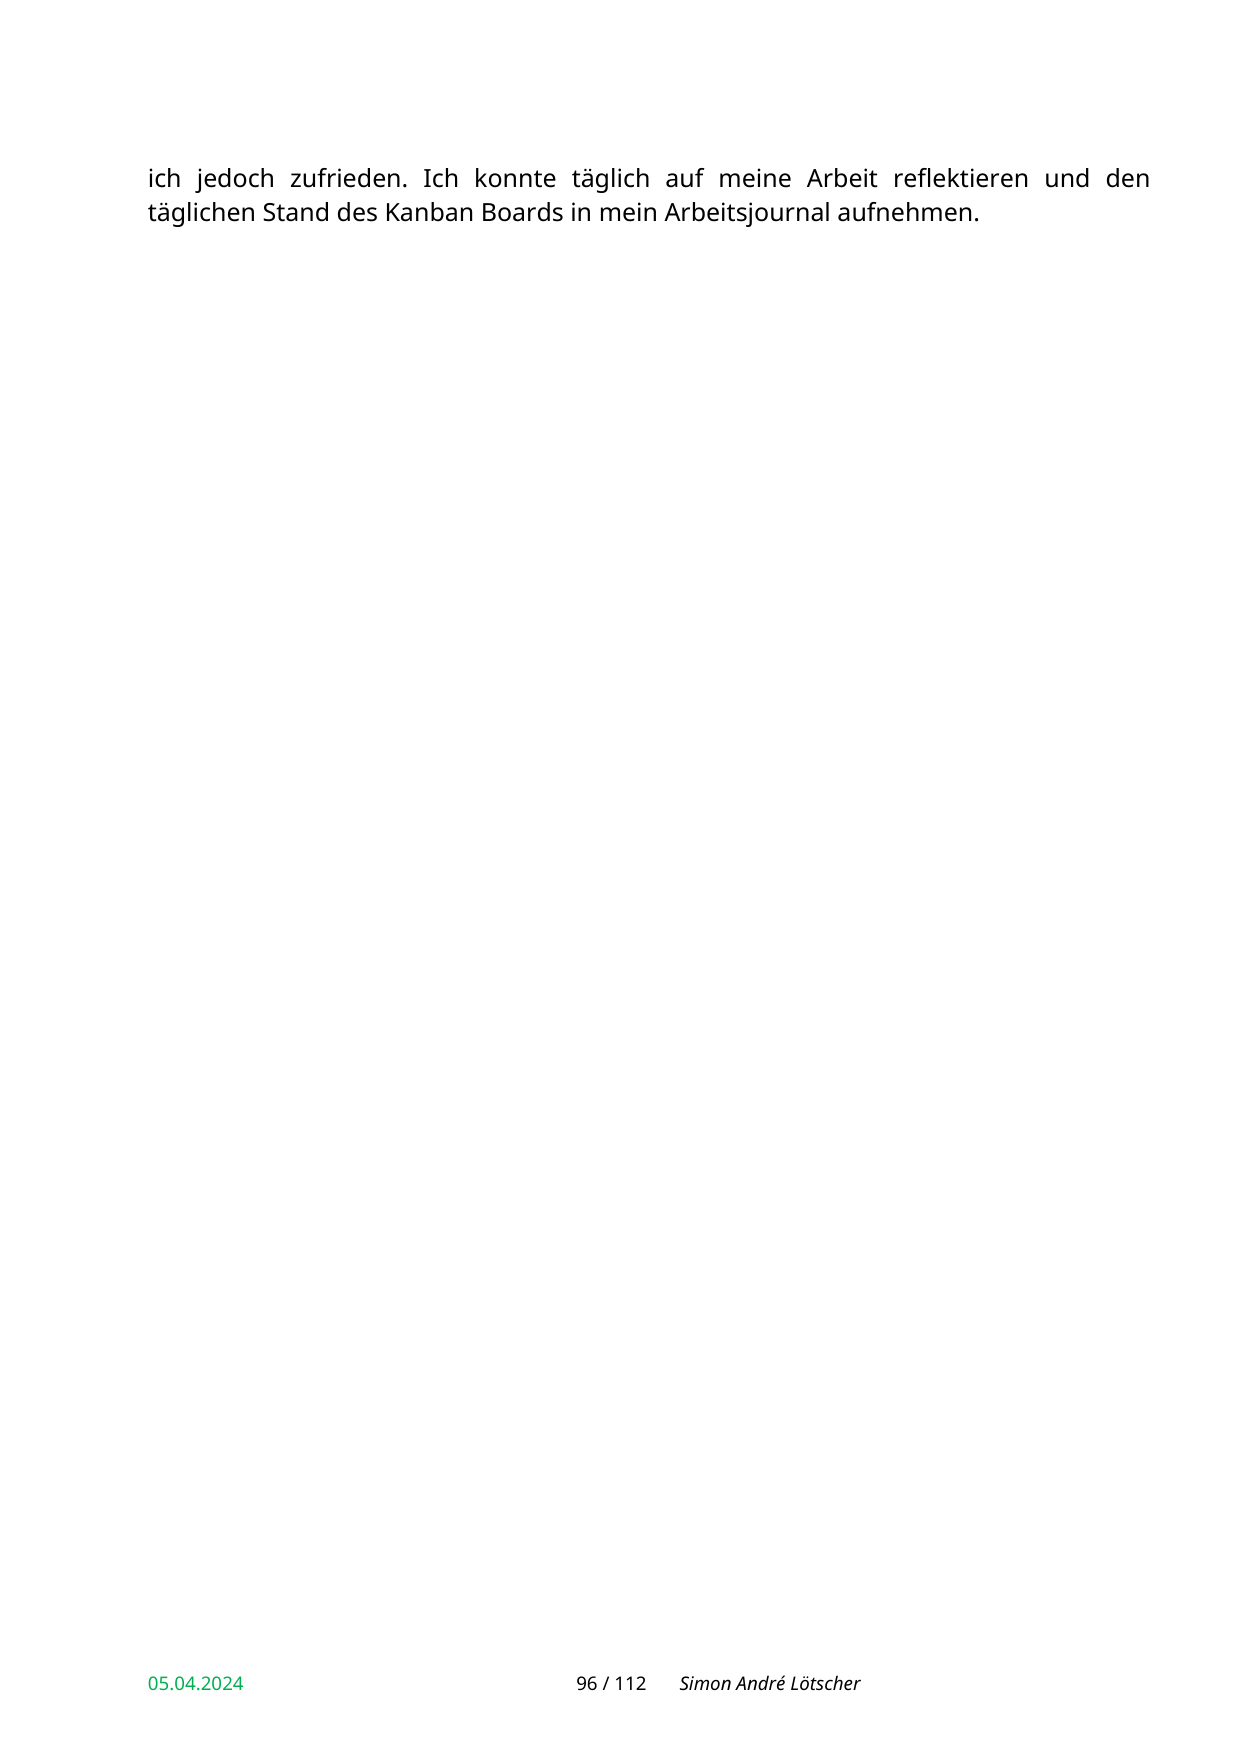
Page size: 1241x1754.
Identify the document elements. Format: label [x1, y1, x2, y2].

text [148, 160, 1152, 228]
